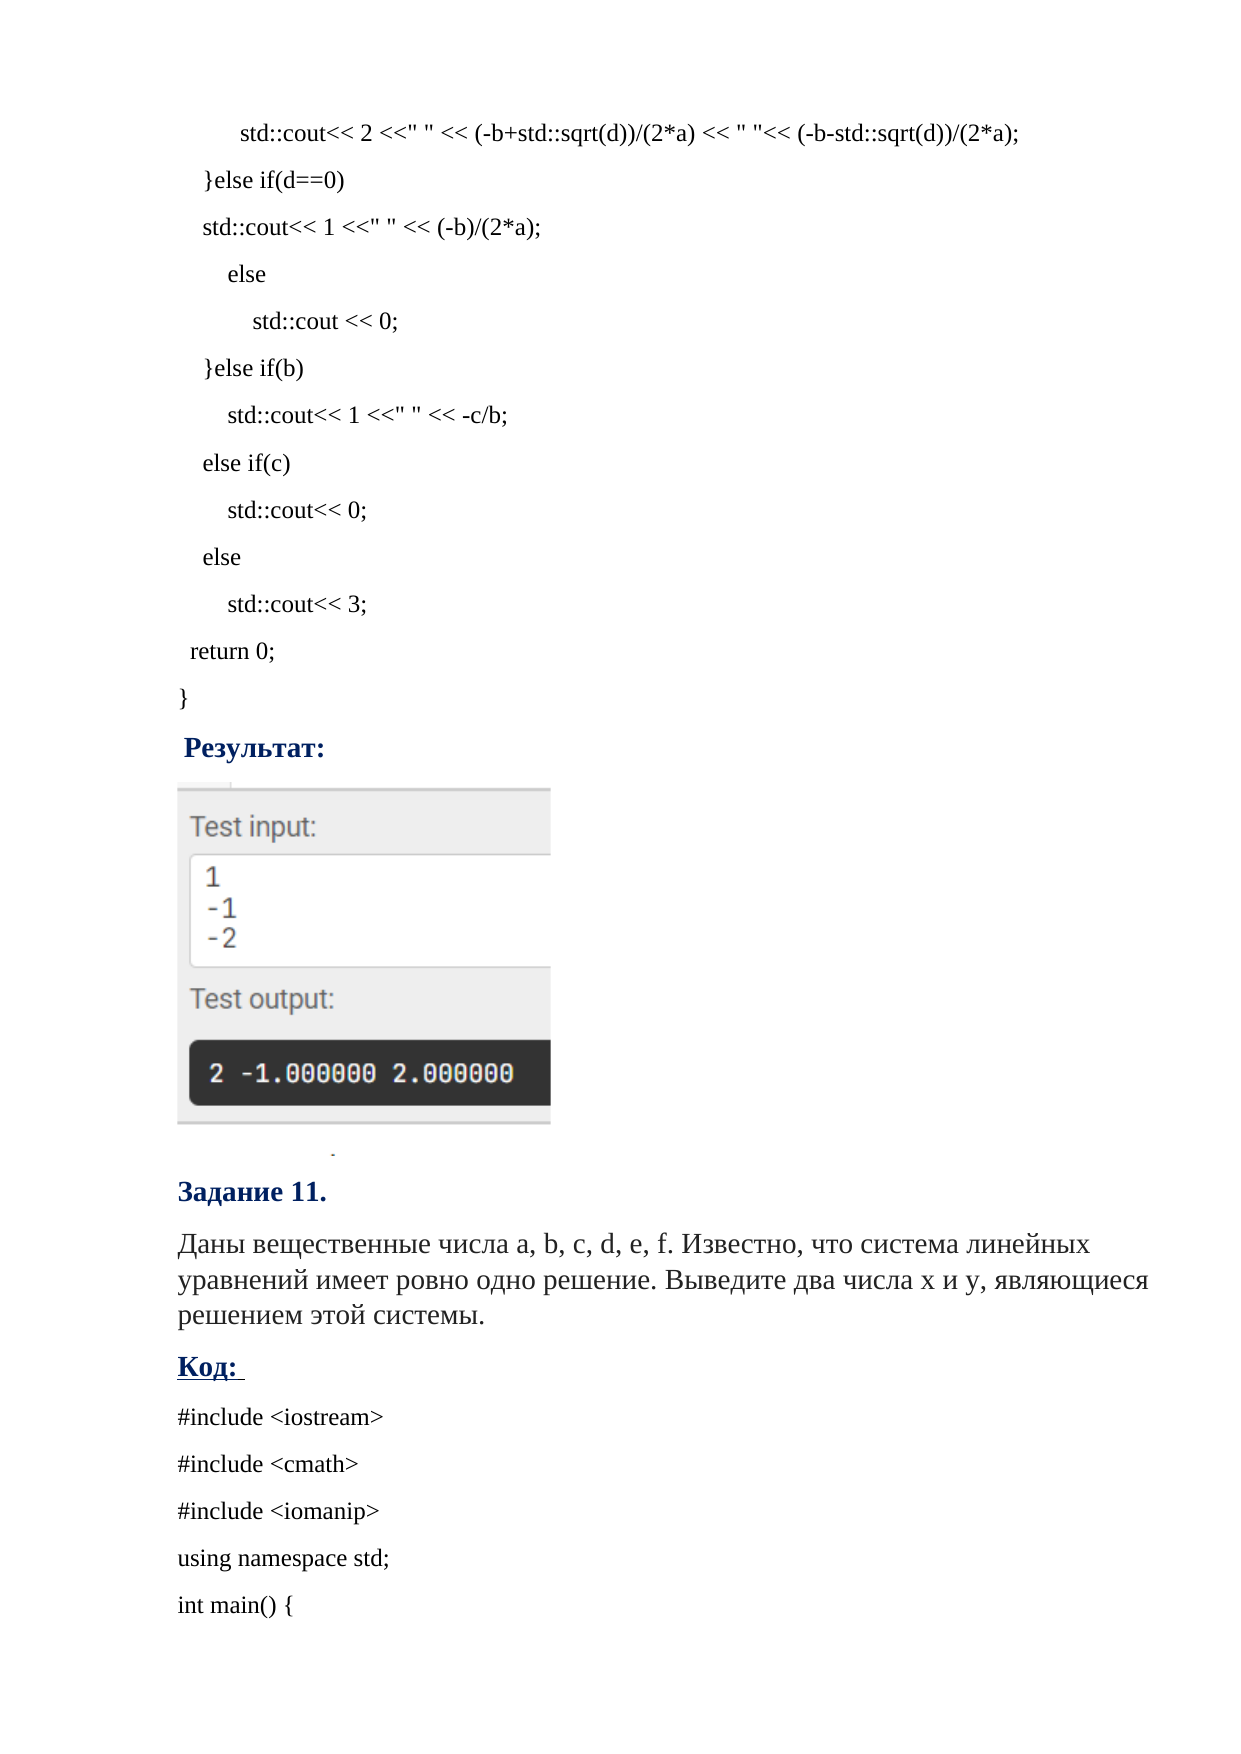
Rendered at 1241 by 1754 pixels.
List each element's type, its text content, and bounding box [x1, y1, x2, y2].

text } [177, 683, 1152, 712]
text Результат: [177, 730, 1152, 764]
text Код: [177, 1349, 1152, 1383]
text }else if(d==0) [177, 165, 1152, 194]
text using namespace std; [177, 1543, 1152, 1572]
text std::cout<< 0; [177, 495, 1152, 523]
text std::cout << 0; [177, 306, 1152, 335]
text std::cout<< 1 <<" " << -c/b; [177, 401, 1152, 429]
picture [177, 782, 551, 1156]
text }else if(b) [177, 353, 1152, 382]
text Задание 11. [177, 1174, 1152, 1208]
text std::cout<< 1 <<" " << (-b)/(2*a); [177, 212, 1152, 241]
text std::cout<< 3; [177, 589, 1152, 618]
text else if(c) [177, 448, 1152, 476]
text return 0; [177, 636, 1152, 665]
text int main() { [177, 1590, 1152, 1619]
text #include <cmath> [177, 1449, 1152, 1477]
text std::cout<< 2 <<" " << (-b+std::sqrt(d))/(2*a) << " "<< (-b-std::sqrt(d))/(2*a); [177, 118, 1152, 147]
text #include <iostream> [177, 1402, 1152, 1430]
text else [177, 259, 1152, 288]
text Даны вещественные числа a, b, c, d, e, f. Известно, что система линейных уравнений имеет ровно одно решение. Выведите два числа x и y, являющиеся решением этой системы. [177, 1226, 1152, 1331]
text #include <iomanip> [177, 1496, 1152, 1524]
text else [177, 542, 1152, 571]
